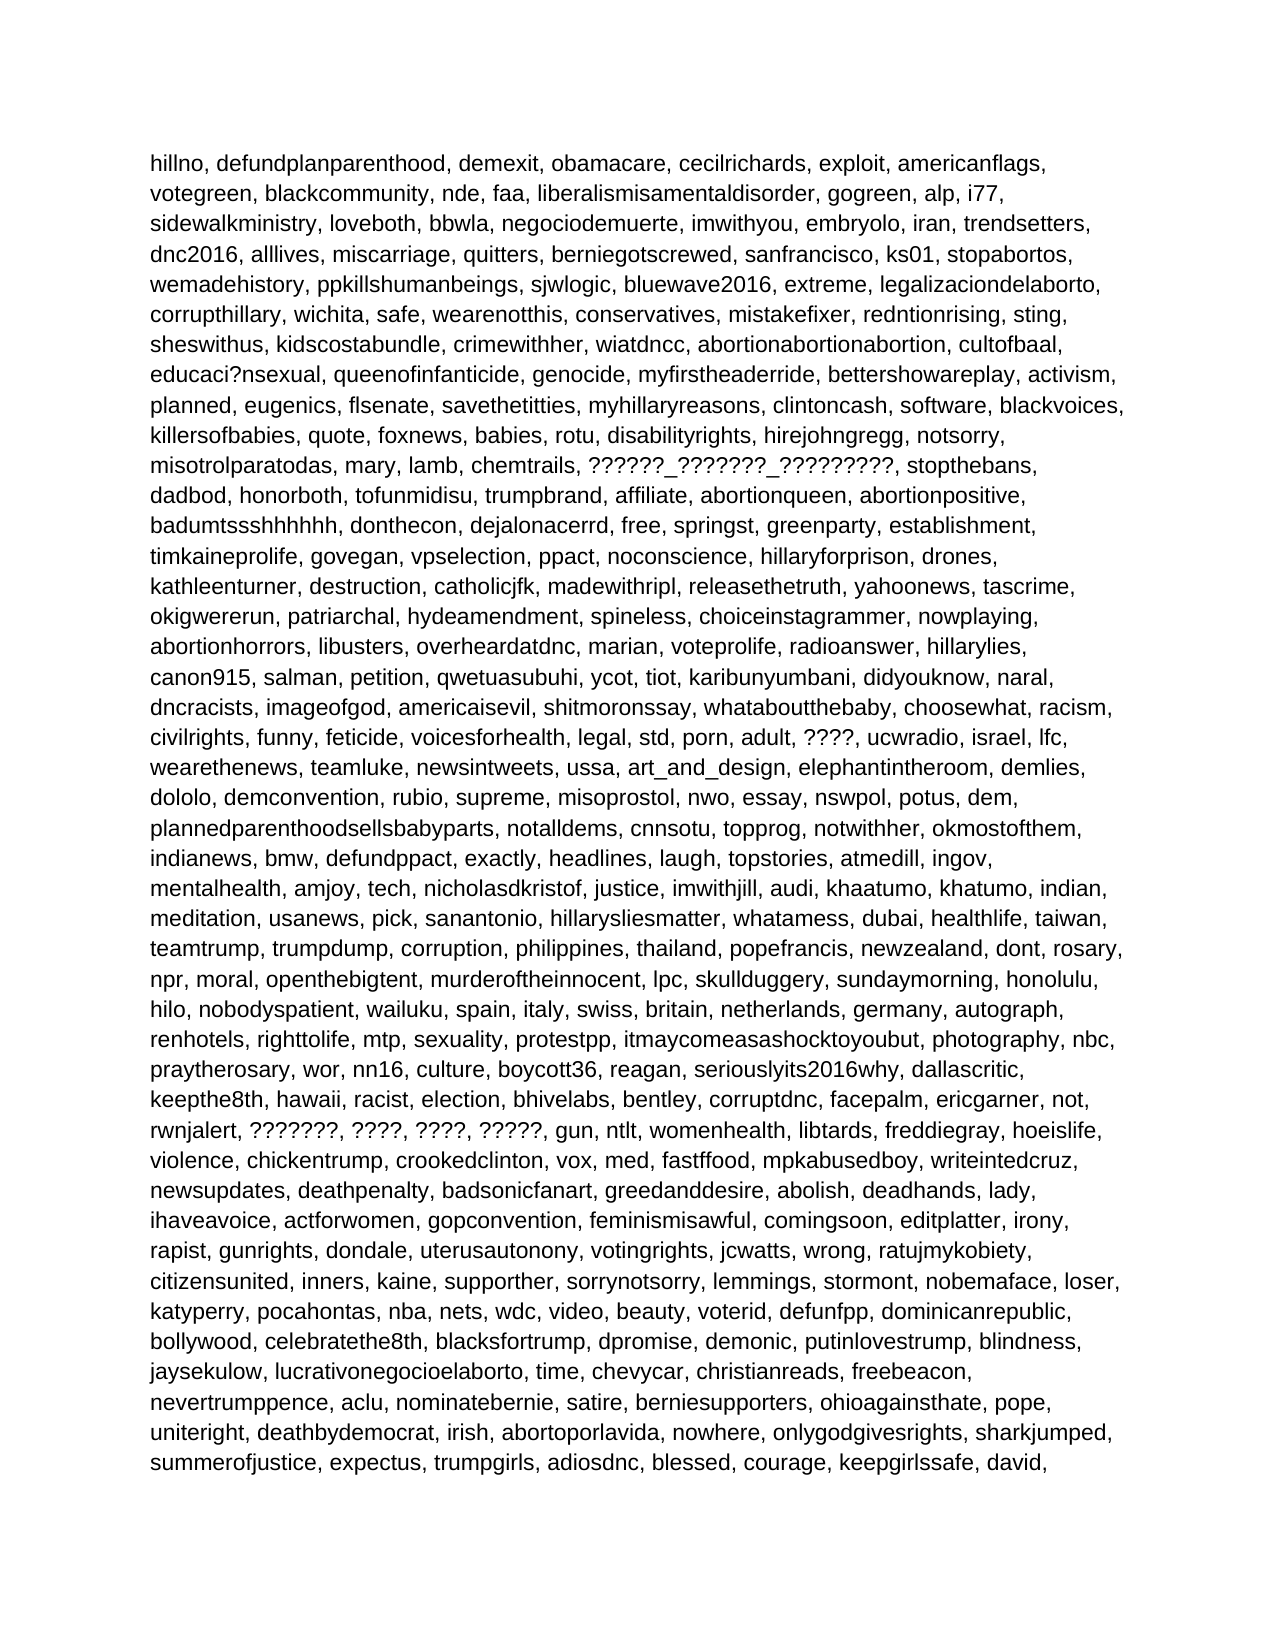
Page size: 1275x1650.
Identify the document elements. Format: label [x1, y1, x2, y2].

text [150, 150, 1125, 1475]
